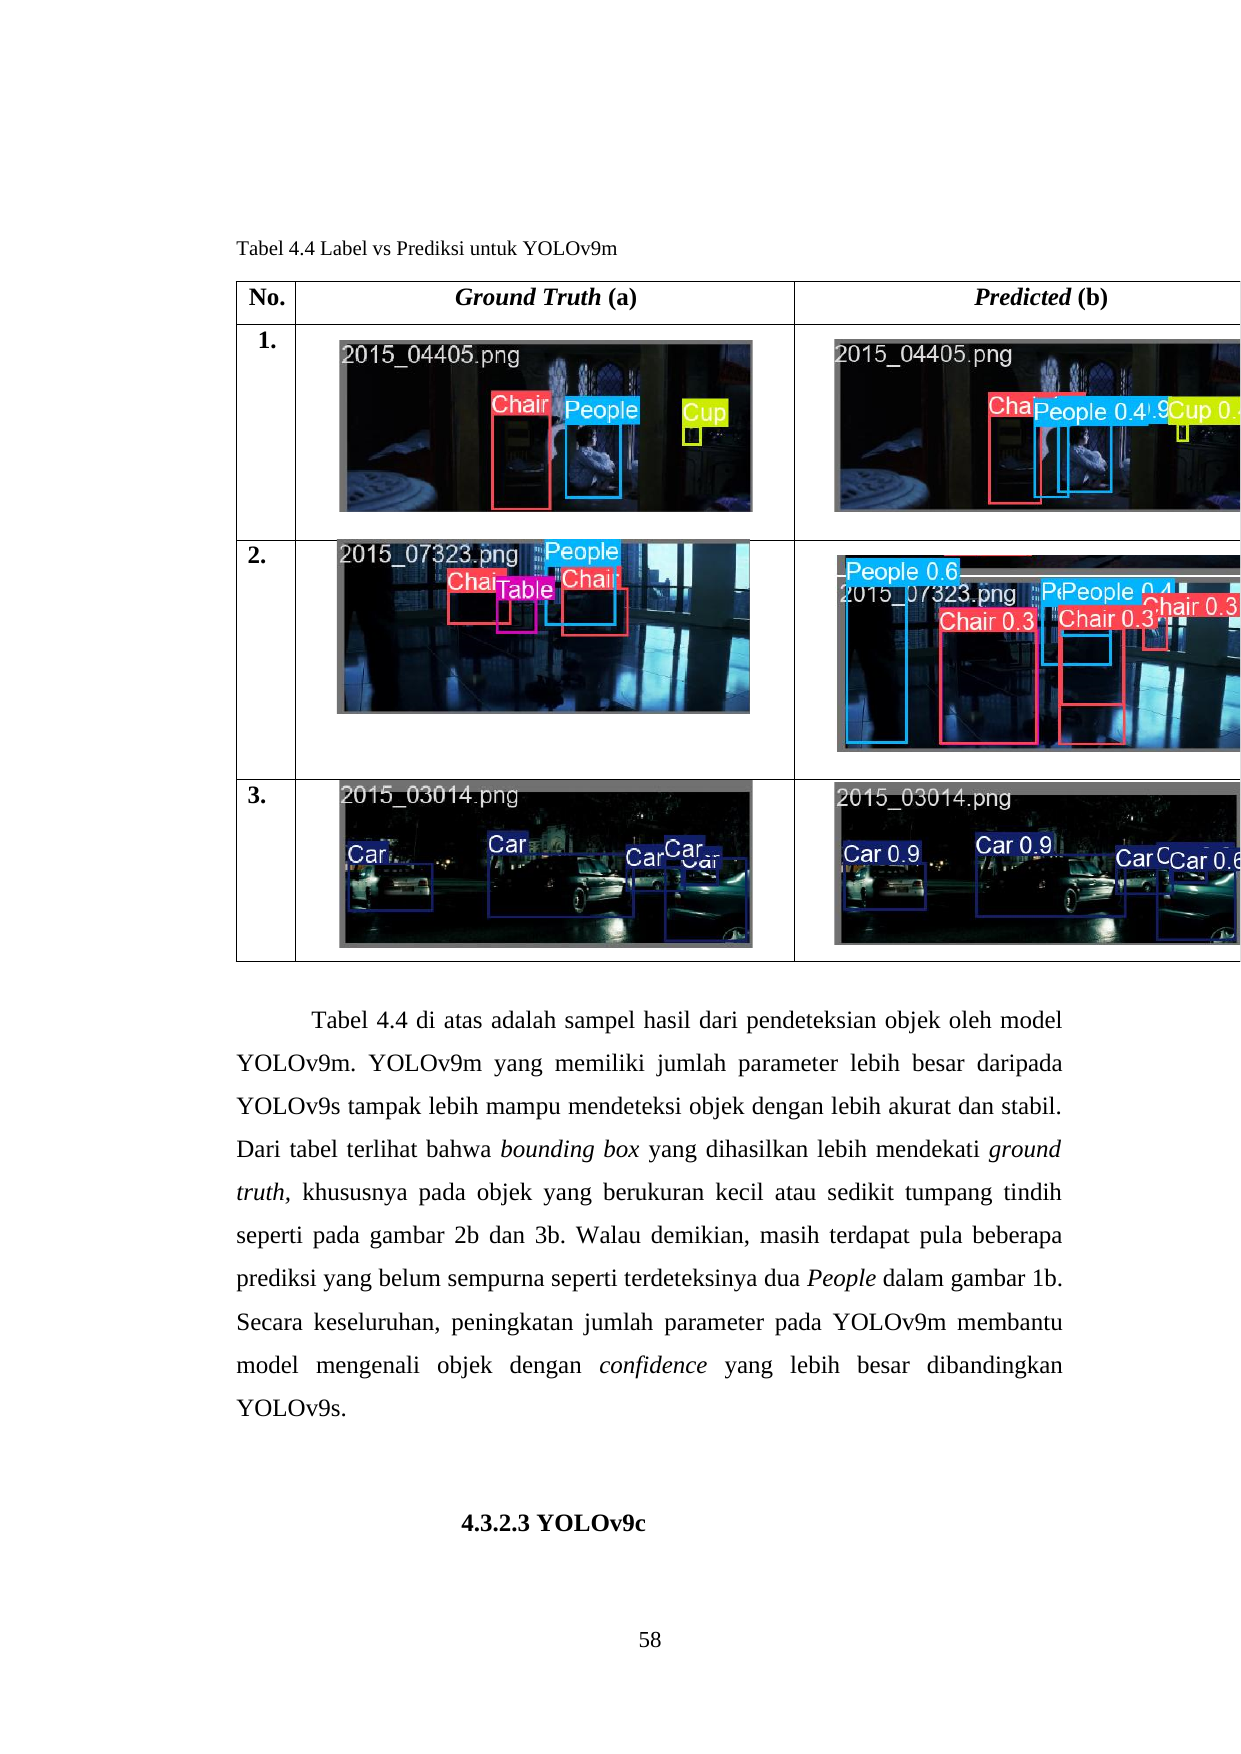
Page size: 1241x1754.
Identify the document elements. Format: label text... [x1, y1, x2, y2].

text Tabel 4.4 Label vs Prediksi untuk YOLOv9m [236, 236, 1063, 260]
table_cell 2. [237, 541, 295, 779]
table_cell 3. [237, 780, 295, 961]
text Tabel 4.4 di atas adalah sampel hasil dari pendeteksian objek oleh model YOLOv9m. YOLOv9m yang memiliki jumlah parameter lebih besar daripada YOLOv9s tampak lebih mampu mendeteksi objek dengan lebih akurat dan stabil. Dari tabel terlihat bahwa bounding box yang dihasilkan lebih mendekati ground truth, khususnya pada objek yang berukuran kecil atau sedikit tumpang tindih seperti pada gambar 2b dan 3b. Walau demikian, masih terdapat pula beberapa prediksi yang belum sempurna seperti terdeteksinya dua People dalam gambar 1b. Secara keseluruhan, peningkatan jumlah parameter pada YOLOv9m membantu model mengenali objek dengan confidence yang lebih besar dibandingkan YOLOv9s. [236, 1005, 1063, 1422]
table_cell [795, 325, 1240, 539]
table_cell [795, 541, 1240, 779]
table_cell [795, 780, 1240, 961]
table_cell [296, 325, 794, 539]
table_header No. [237, 282, 295, 324]
table_header Ground Truth (a) [296, 282, 794, 324]
subtitle 4.3.2.3 YOLOv9c [386, 1508, 1063, 1537]
table_header Predicted (b) [795, 282, 1240, 324]
picture [339, 780, 753, 948]
picture [339, 340, 753, 512]
table_cell [296, 780, 794, 961]
picture [834, 782, 1241, 945]
table_cell 1. [237, 325, 295, 539]
picture [834, 339, 1241, 512]
picture [336, 539, 750, 714]
picture [834, 555, 1241, 752]
table_cell [296, 541, 794, 779]
